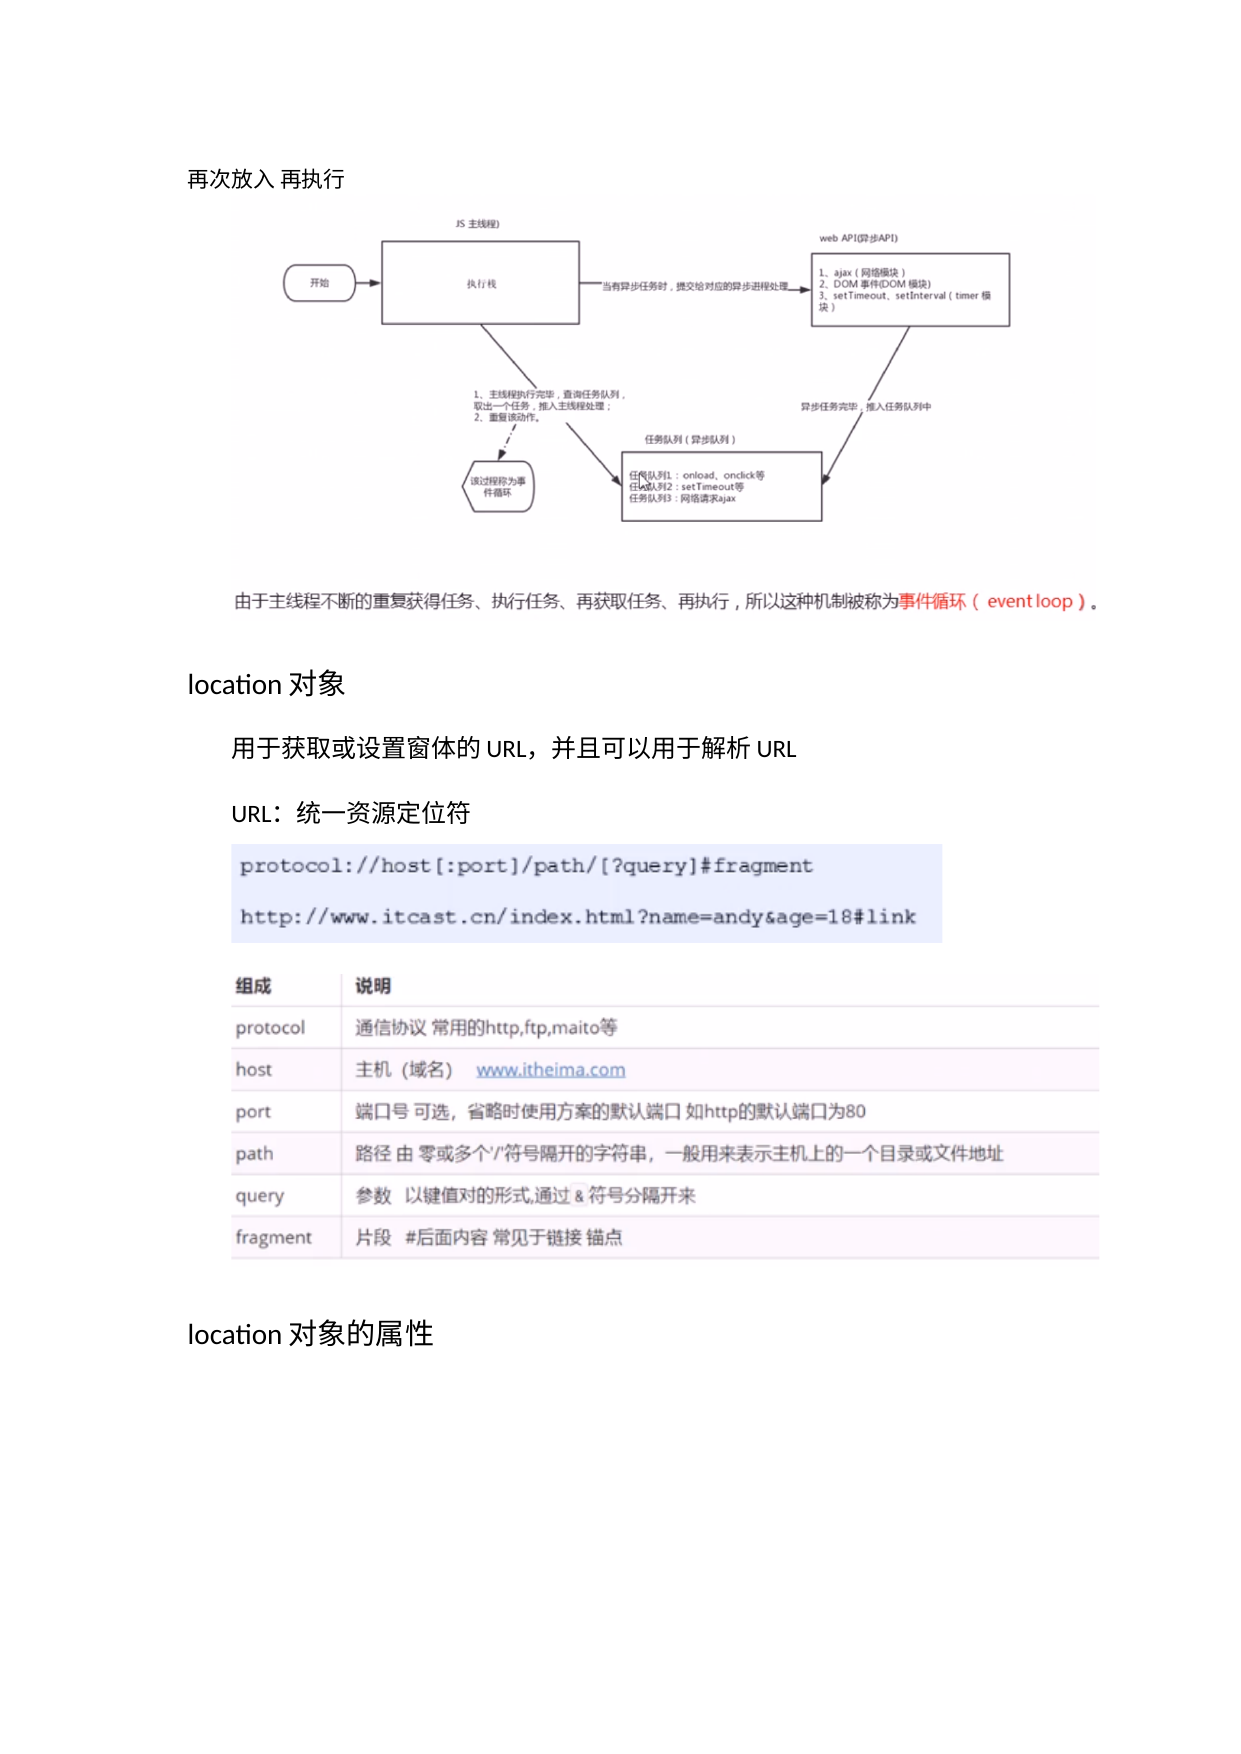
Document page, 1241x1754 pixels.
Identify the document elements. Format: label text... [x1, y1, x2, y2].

picture [231, 194, 1096, 621]
picture [231, 974, 1100, 1267]
text 用于获取或设置窗体的URL，并且可以用于解析URL [187, 714, 1053, 779]
text location对象 [187, 649, 1053, 714]
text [187, 162, 1053, 194]
text location对象的属性 [187, 1299, 1053, 1364]
text URL：统一资源定位符 [187, 779, 1053, 844]
picture [231, 844, 943, 943]
